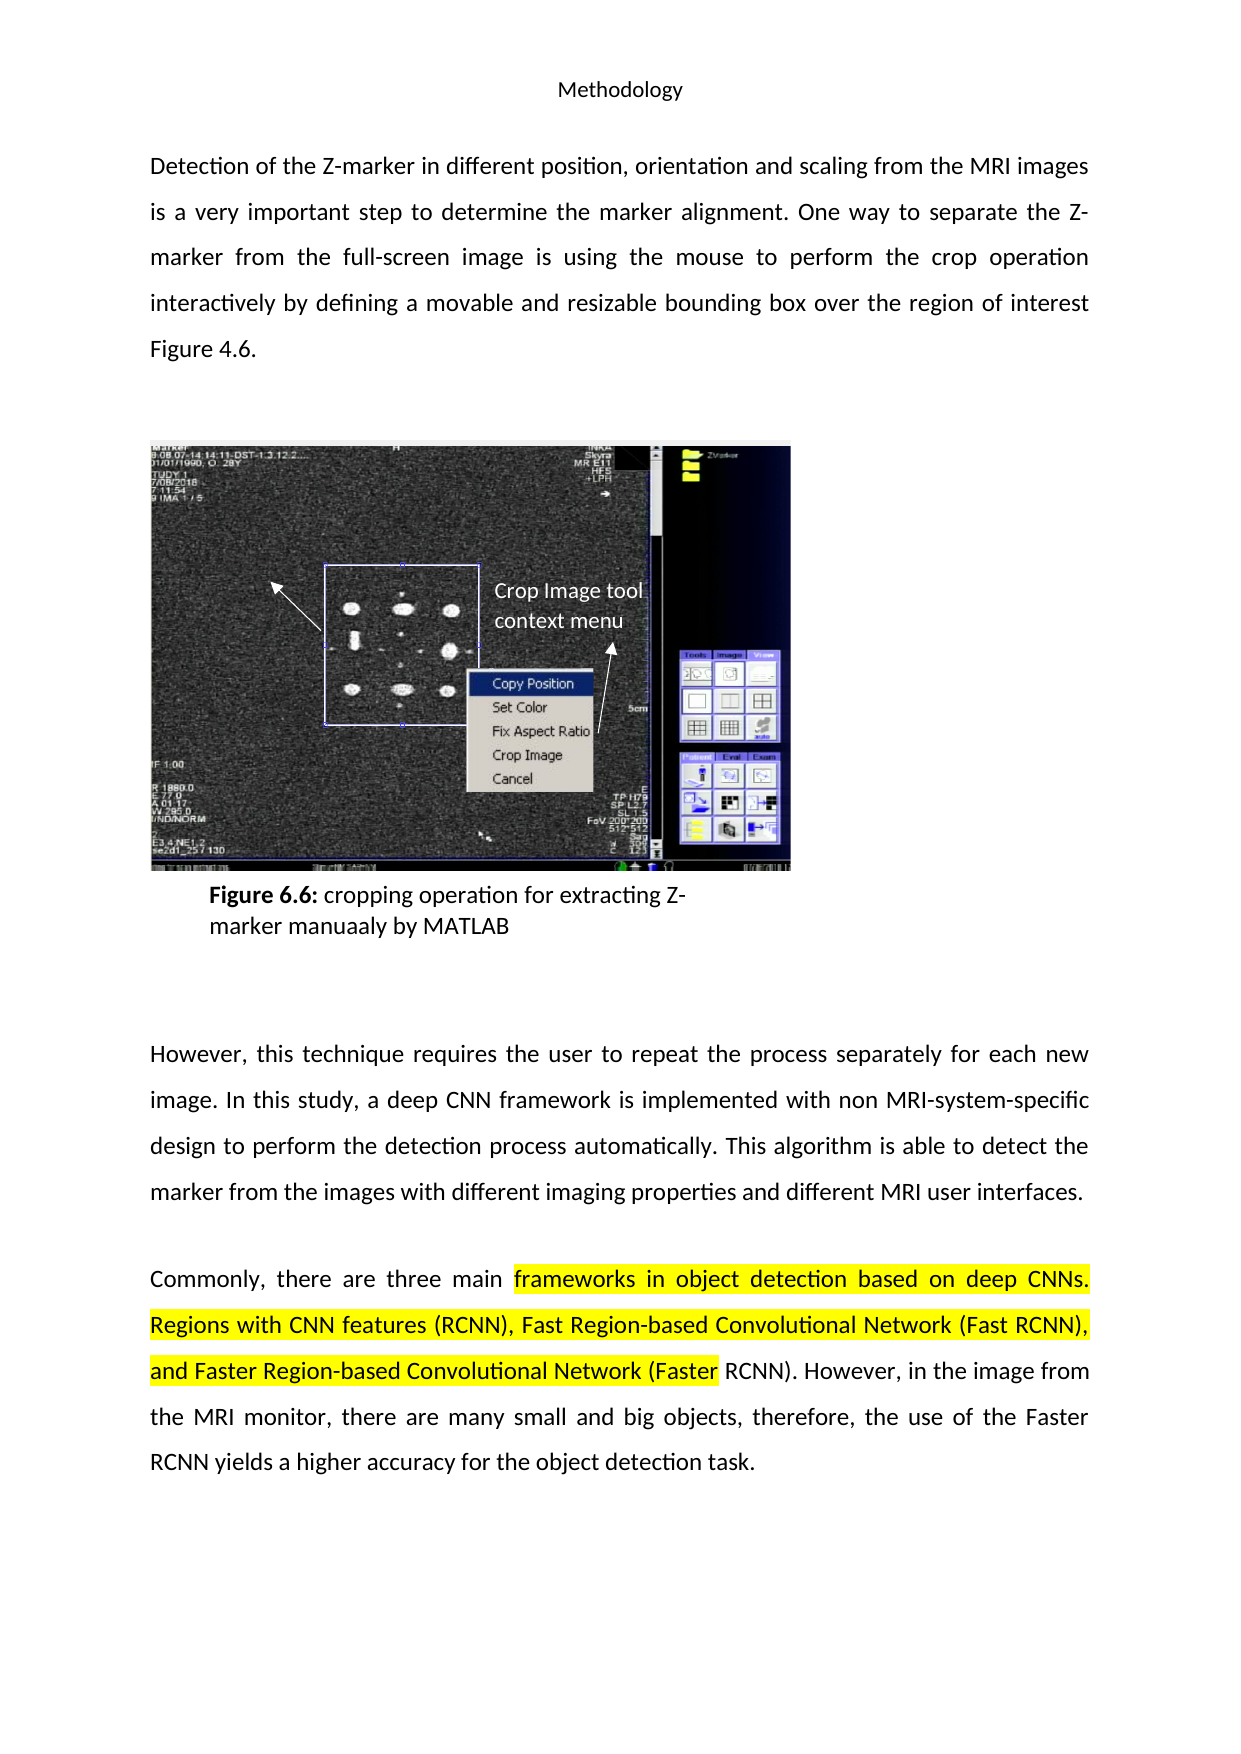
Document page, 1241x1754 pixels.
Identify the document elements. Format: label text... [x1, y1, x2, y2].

text Commonly, there are three main frameworks in object detection based on deep CNNs. Regions with CNN features (RCNN), Fast Region-based Convolutional Network (Fast RCNN), and Faster Region-based Convolutional Network (Faster RCNN). However, in the image from the MRI monitor, there are many small and big objects, therefore, the use of the Faster RCNN yields a higher accuracy for the object detection task. [150, 1263, 1090, 1309]
text Commonly, there are three main frameworks in object detection based on deep CNNs. Regions with CNN features (RCNN), Fast Region-based Convolutional Network (Fast RCNN), and Faster Region-based Convolutional Network (Faster RCNN). However, in the image from the MRI monitor, there are many small and big objects, therefore, the use of the Faster RCNN yields a higher accuracy for the object detection task. [150, 1340, 1090, 1477]
picture [150, 440, 791, 871]
text However, this technique requires the user to repeat the process separately for each new image. In this study, a deep CNN framework is implemented with non MRI-system-specific design to perform the detection process automatically. This algorithm is able to detect the marker from the images with different imaging properties and different MRI user interfaces. [150, 1039, 1090, 1206]
text Detection of the Z-marker in different position, orientation and scaling from the MRI images is a very important step to determine the marker alignment. One way to separate the Z-marker from the full-screen image is using the mouse to perform the crop operation interactively by defining a movable and resizable bounding box over the region of interest Figure 4.6. [150, 150, 1090, 363]
